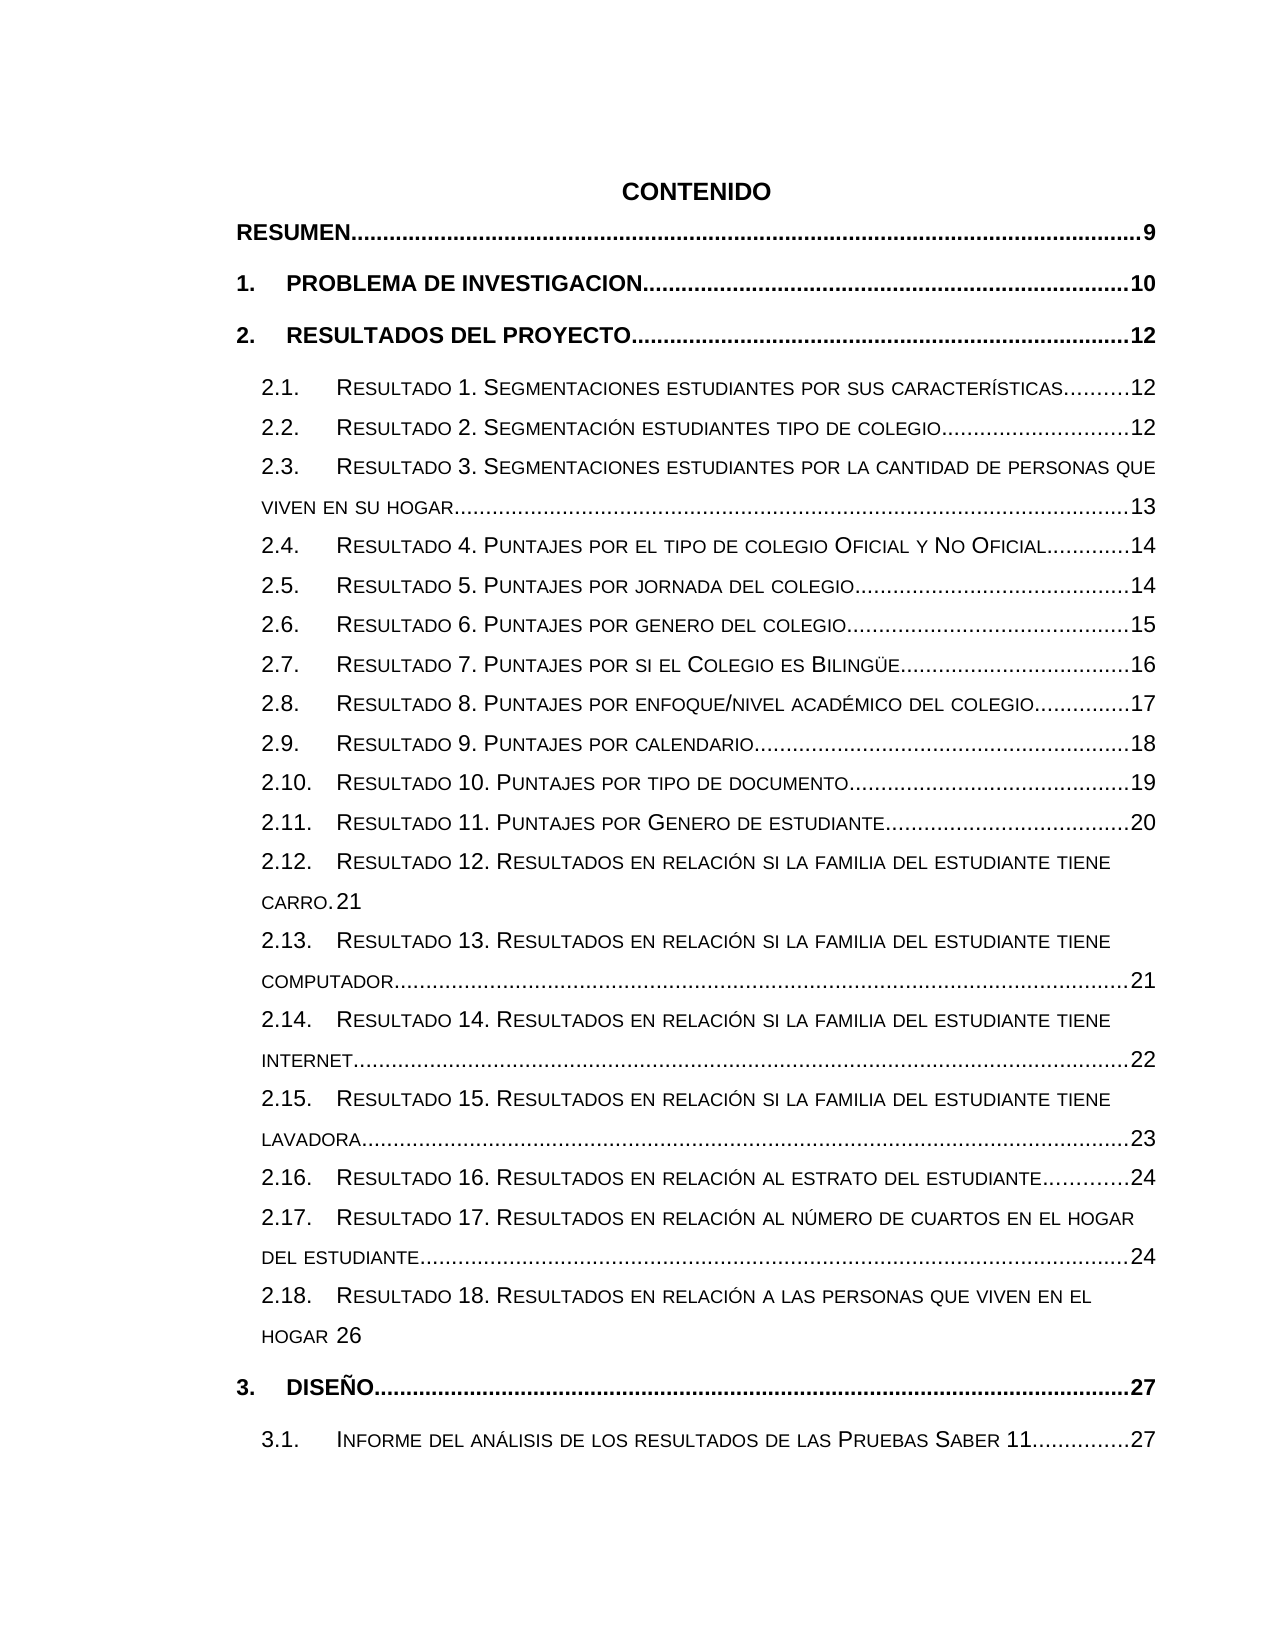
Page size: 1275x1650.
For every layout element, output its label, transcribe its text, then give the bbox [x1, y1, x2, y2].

text CONTENIDO [236, 177, 1157, 206]
